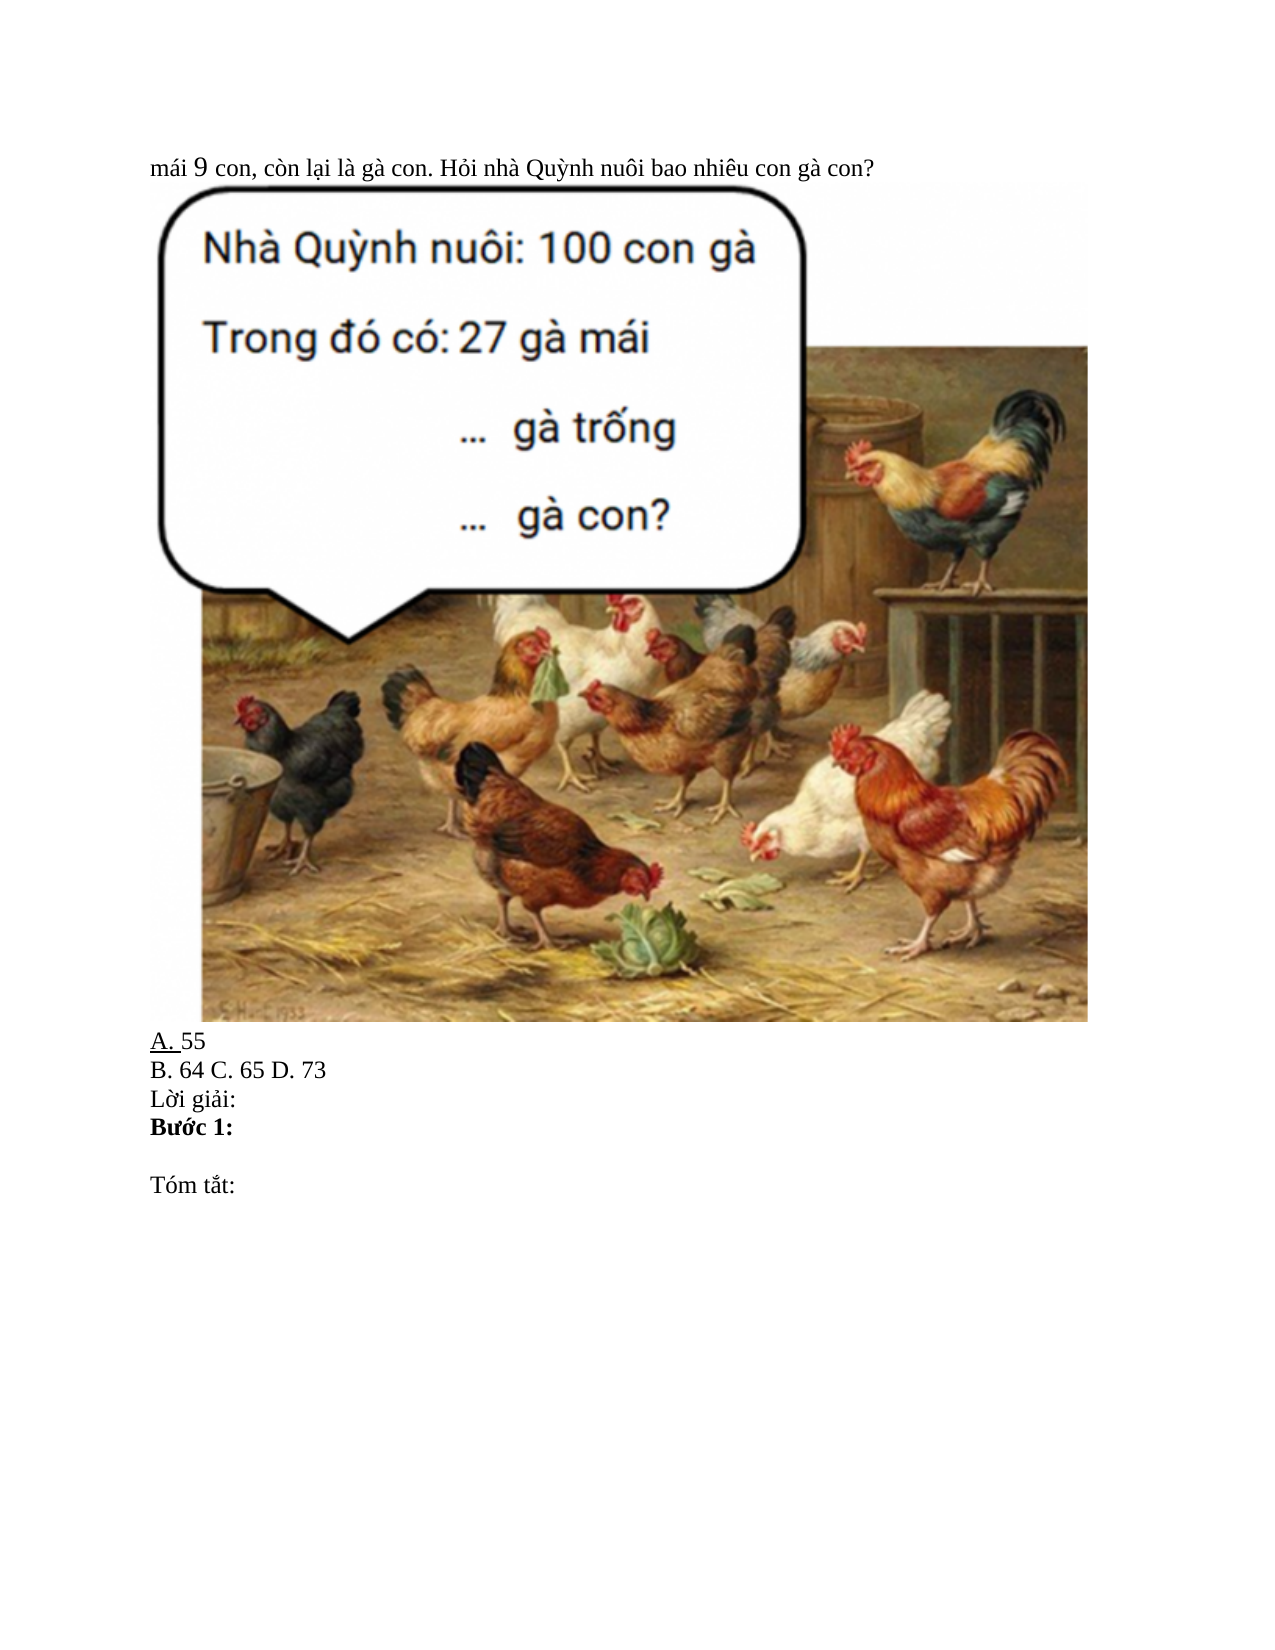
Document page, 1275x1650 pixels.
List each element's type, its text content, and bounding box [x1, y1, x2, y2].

text A. 55 [150, 1026, 1125, 1055]
picture [150, 182, 1088, 1022]
text B. 64 C. 65 D. 73 [150, 1055, 1125, 1084]
text Lời giải: [150, 1084, 1125, 1112]
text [150, 1141, 1125, 1199]
text Bước 1: [150, 1112, 1125, 1141]
